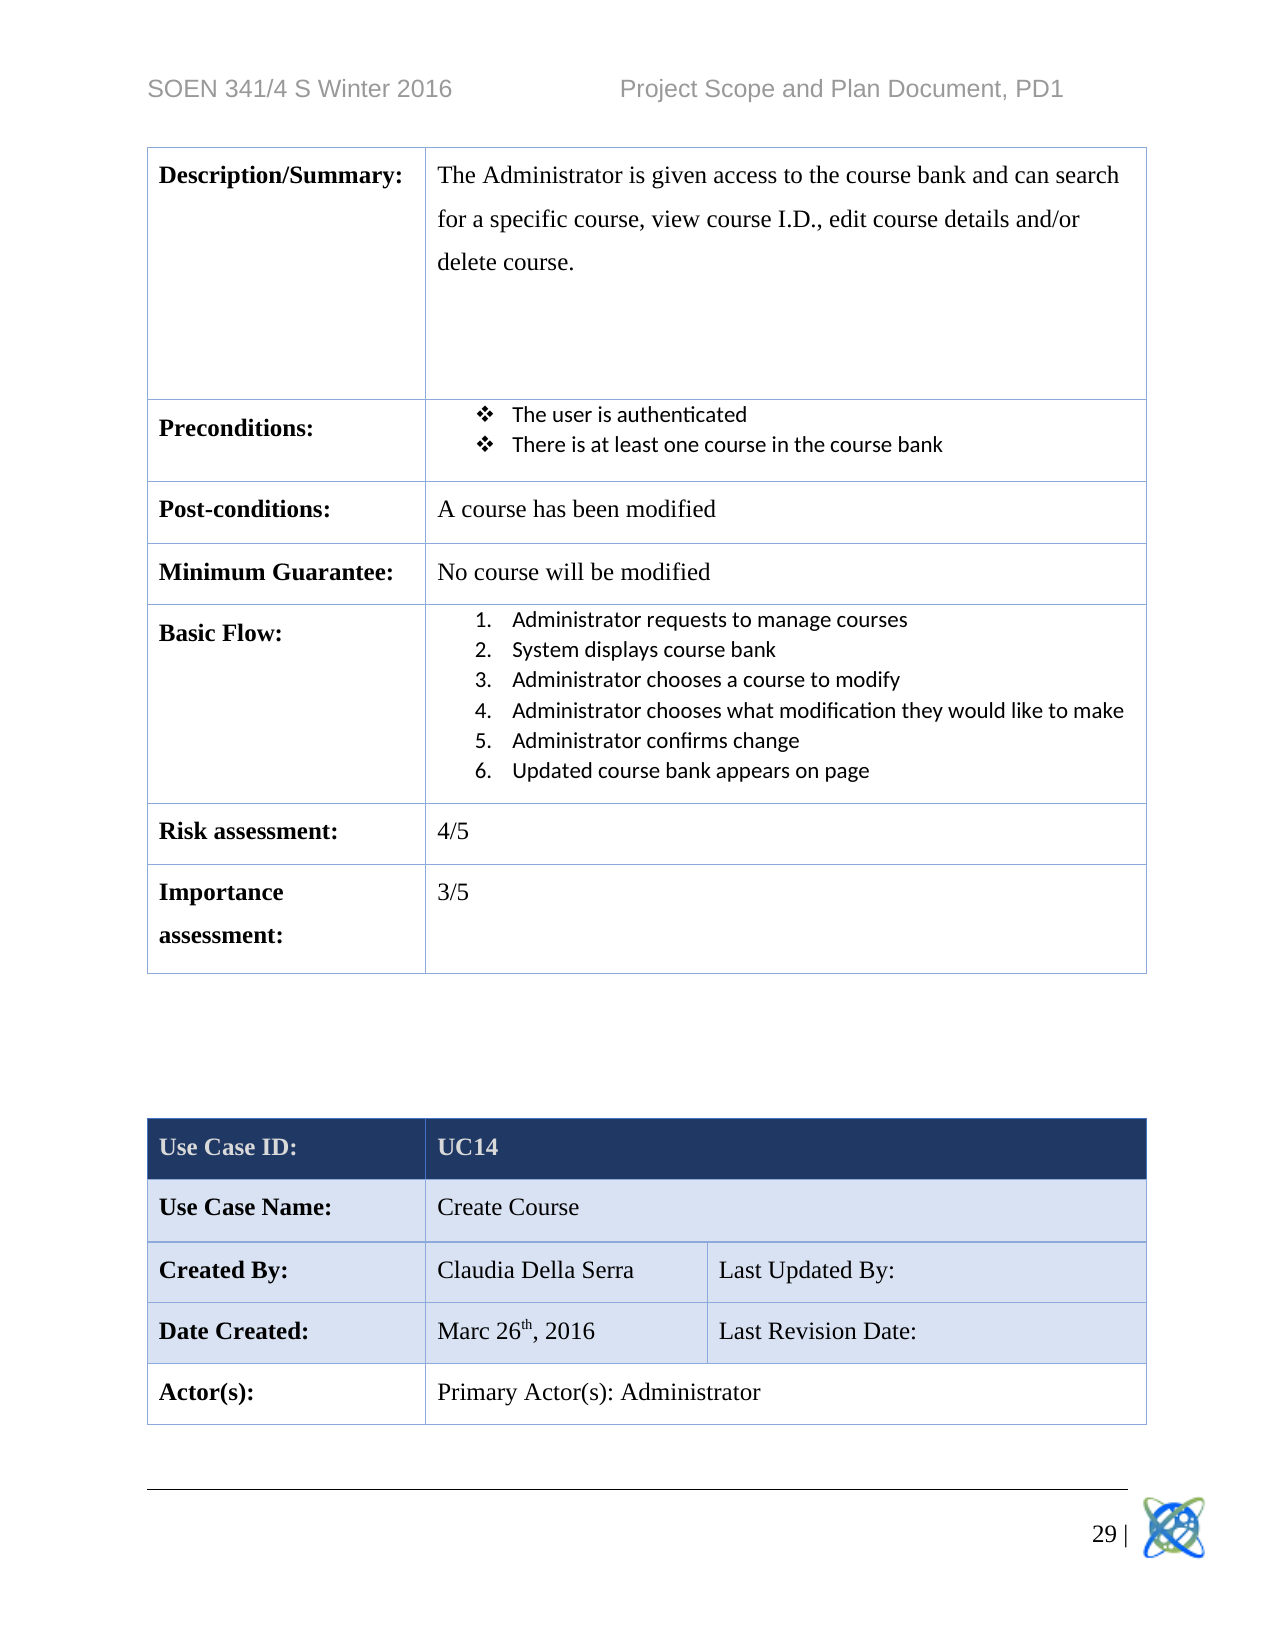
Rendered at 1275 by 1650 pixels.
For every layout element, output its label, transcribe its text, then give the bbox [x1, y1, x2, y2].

table_cell 4/5 [426, 804, 1146, 864]
table_cell Description/Summary: [148, 148, 425, 399]
table_cell Administrator requests to manage courses System displays course bank Administrator chooses a course to modify Administrator chooses what modification they would like to make Administrator confirms change Updated course bank appears on page [426, 605, 1146, 803]
table_cell Minimum Guarantee: [148, 544, 425, 604]
table_cell Claudia Della Serra [426, 1243, 707, 1302]
table_cell Primary Actor(s): Administrator [426, 1364, 1146, 1424]
picture [1123, 1490, 1224, 1566]
table_cell Last Updated By: [708, 1243, 1146, 1302]
table_cell Created By: [148, 1243, 425, 1302]
table_cell Marc 26th, 2016 [426, 1303, 707, 1363]
table_cell The user is authenticated There is at least one course in the course bank [426, 400, 1146, 481]
table_cell Risk assessment: [148, 804, 425, 864]
table_cell Create Course [426, 1180, 1146, 1241]
table_cell Importance assessment: [148, 865, 425, 973]
table_header Use Case ID: [148, 1119, 425, 1179]
table_cell 3/5 [426, 865, 1146, 973]
table_cell Basic Flow: [148, 605, 425, 803]
table_cell Preconditions: [148, 400, 425, 481]
table_cell The Administrator is given access to the course bank and can search for a specific course, view course I.D., edit course details and/or delete course. [426, 148, 1146, 399]
table_cell Date Created: [148, 1303, 425, 1363]
table_header UC14 [426, 1119, 1146, 1179]
table_cell No course will be modified [426, 544, 1146, 604]
table_cell A course has been modified [426, 482, 1146, 543]
table_cell Use Case Name: [148, 1180, 425, 1241]
table_cell Post-conditions: [148, 482, 425, 543]
table_cell Last Revision Date: [708, 1303, 1146, 1363]
table_cell Actor(s): [148, 1364, 425, 1424]
